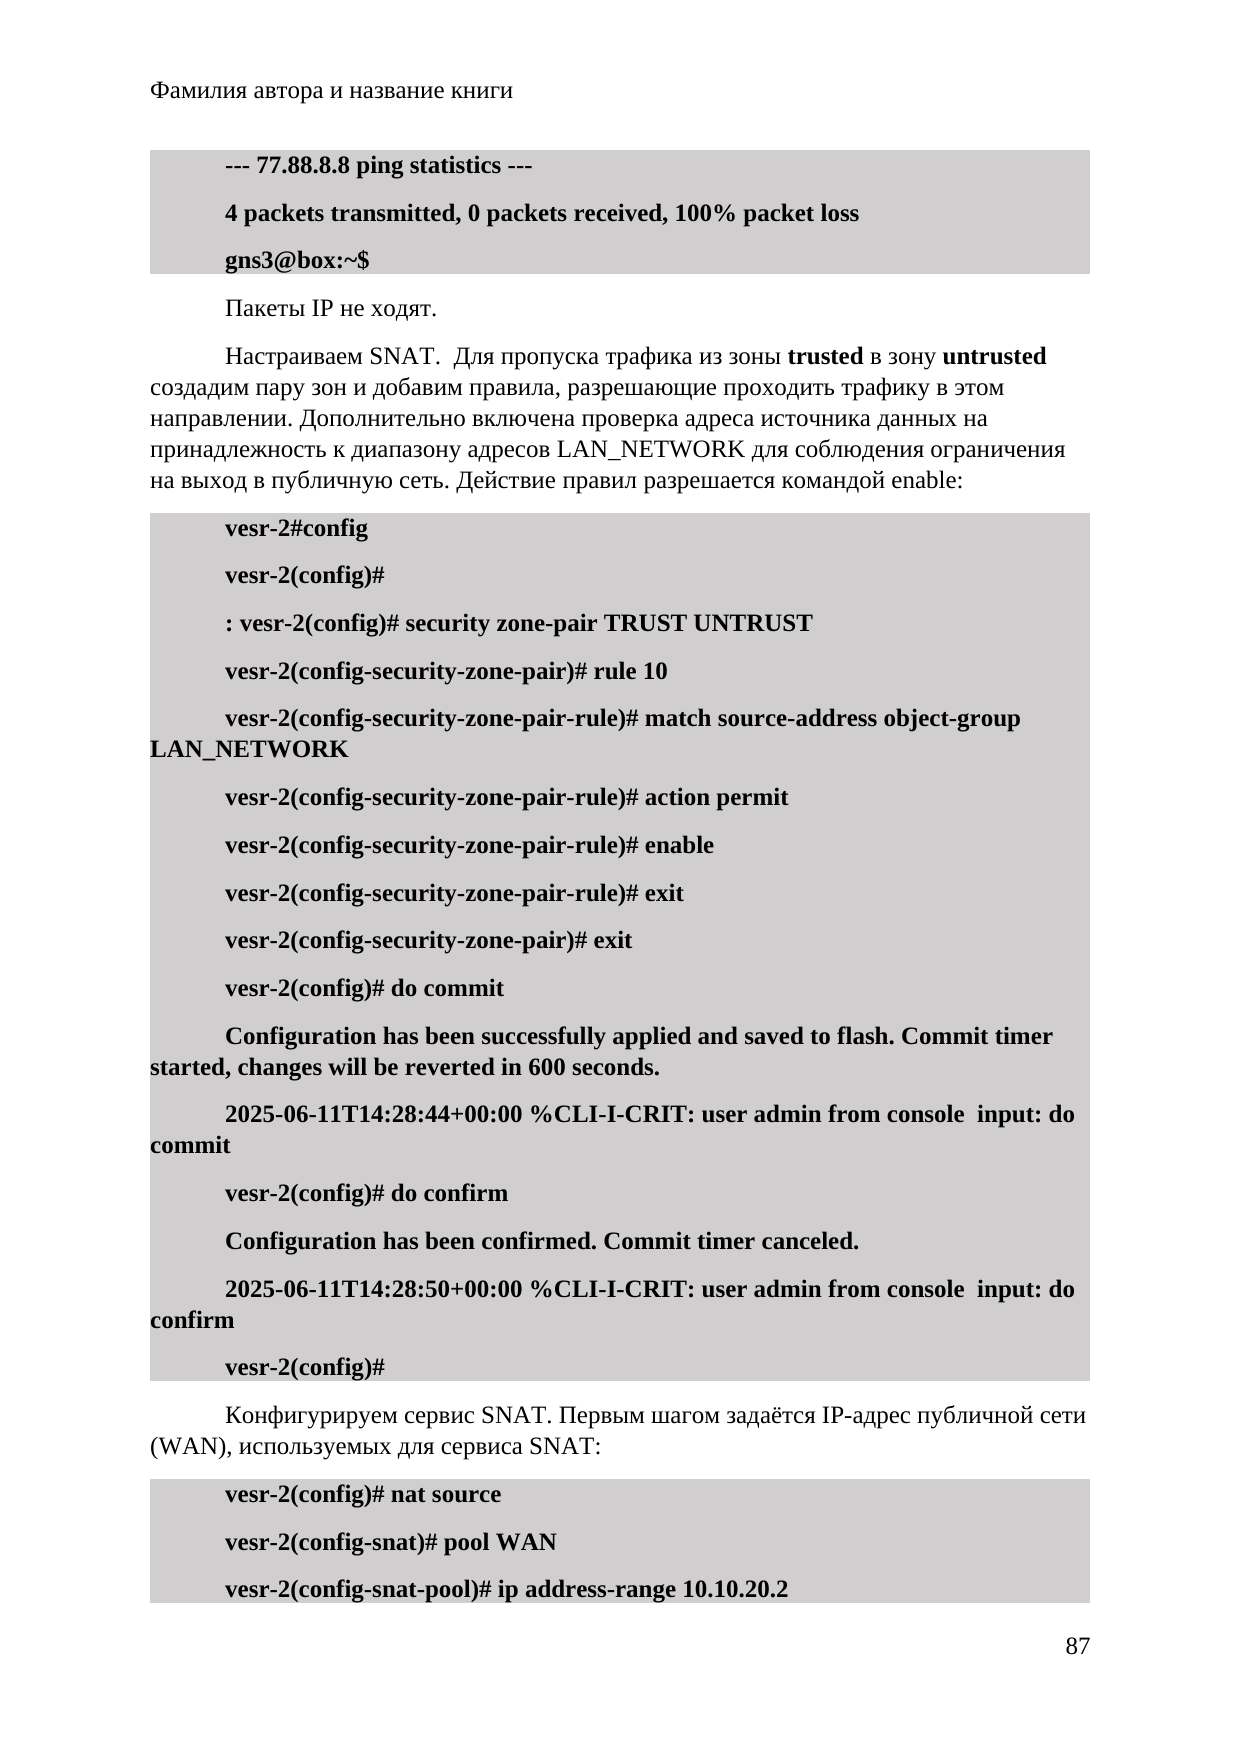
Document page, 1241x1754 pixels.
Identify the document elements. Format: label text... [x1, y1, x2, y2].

text --- 77.88.8.8 ping statistics --- [150, 150, 1090, 179]
text vesr-2(config)# do commit [150, 973, 1090, 1002]
text vesr-2(config)# do confirm [150, 1178, 1090, 1207]
text vesr-2(config)# nat source [150, 1479, 1090, 1508]
text gns3@box:~$ [150, 245, 1090, 274]
text Configuration has been successfully applied and saved to flash. Commit timer started, changes will be reverted in 600 seconds. [150, 1021, 1090, 1081]
text vesr-2(config-security-zone-pair-rule)# enable [150, 830, 1090, 859]
text vesr-2(config-security-zone-pair-rule)# exit [150, 878, 1090, 906]
text vesr-2#config [150, 513, 1090, 541]
text vesr-2(config-security-zone-pair)# exit [150, 925, 1090, 954]
text vesr-2(config-security-zone-pair-rule)# match source-address object-group LAN_NETWORK [150, 703, 1090, 763]
text vesr-2(config)# [150, 560, 1090, 589]
text 2025-06-11T14:28:44+00:00 %CLI-I-CRIT: user admin from console input: do commit [150, 1099, 1090, 1159]
text 2025-06-11T14:28:50+00:00 %CLI-I-CRIT: user admin from console input: do confirm [150, 1274, 1090, 1333]
text vesr-2(config-security-zone-pair-rule)# action permit [150, 782, 1090, 811]
text : vesr-2(config)# security zone-pair TRUST UNTRUST [150, 608, 1090, 637]
text vesr-2(config-snat-pool)# ip address-range 10.10.20.2 [150, 1574, 1090, 1603]
text vesr-2(config-security-zone-pair)# rule 10 [150, 656, 1090, 684]
text Configuration has been confirmed. Commit timer canceled. [150, 1226, 1090, 1255]
text vesr-2(config-snat)# pool WAN [150, 1527, 1090, 1555]
text Конфигурируем сервис SNAT. Первым шагом задаётся IP-адрес публичной сети (WAN), используемых для сервиса SNAT: [150, 1400, 1090, 1460]
text Пакеты IP не ходят. [150, 293, 1090, 322]
text vesr-2(config)# [150, 1352, 1090, 1381]
text 4 packets transmitted, 0 packets received, 100% packet loss [150, 198, 1090, 226]
text Настраиваем SNAT. Для пропуска трафика из зоны trusted в зону untrusted создадим пару зон и добавим правила, разрешающие проходить трафику в этом направлении. Дополнительно включена проверка адреса источника данных на принадлежность к диапазону адресов LAN_NETWORK для соблюдения ограничения на выход в публичную сеть. Действие правил разрешается командой enable: [150, 341, 1090, 494]
